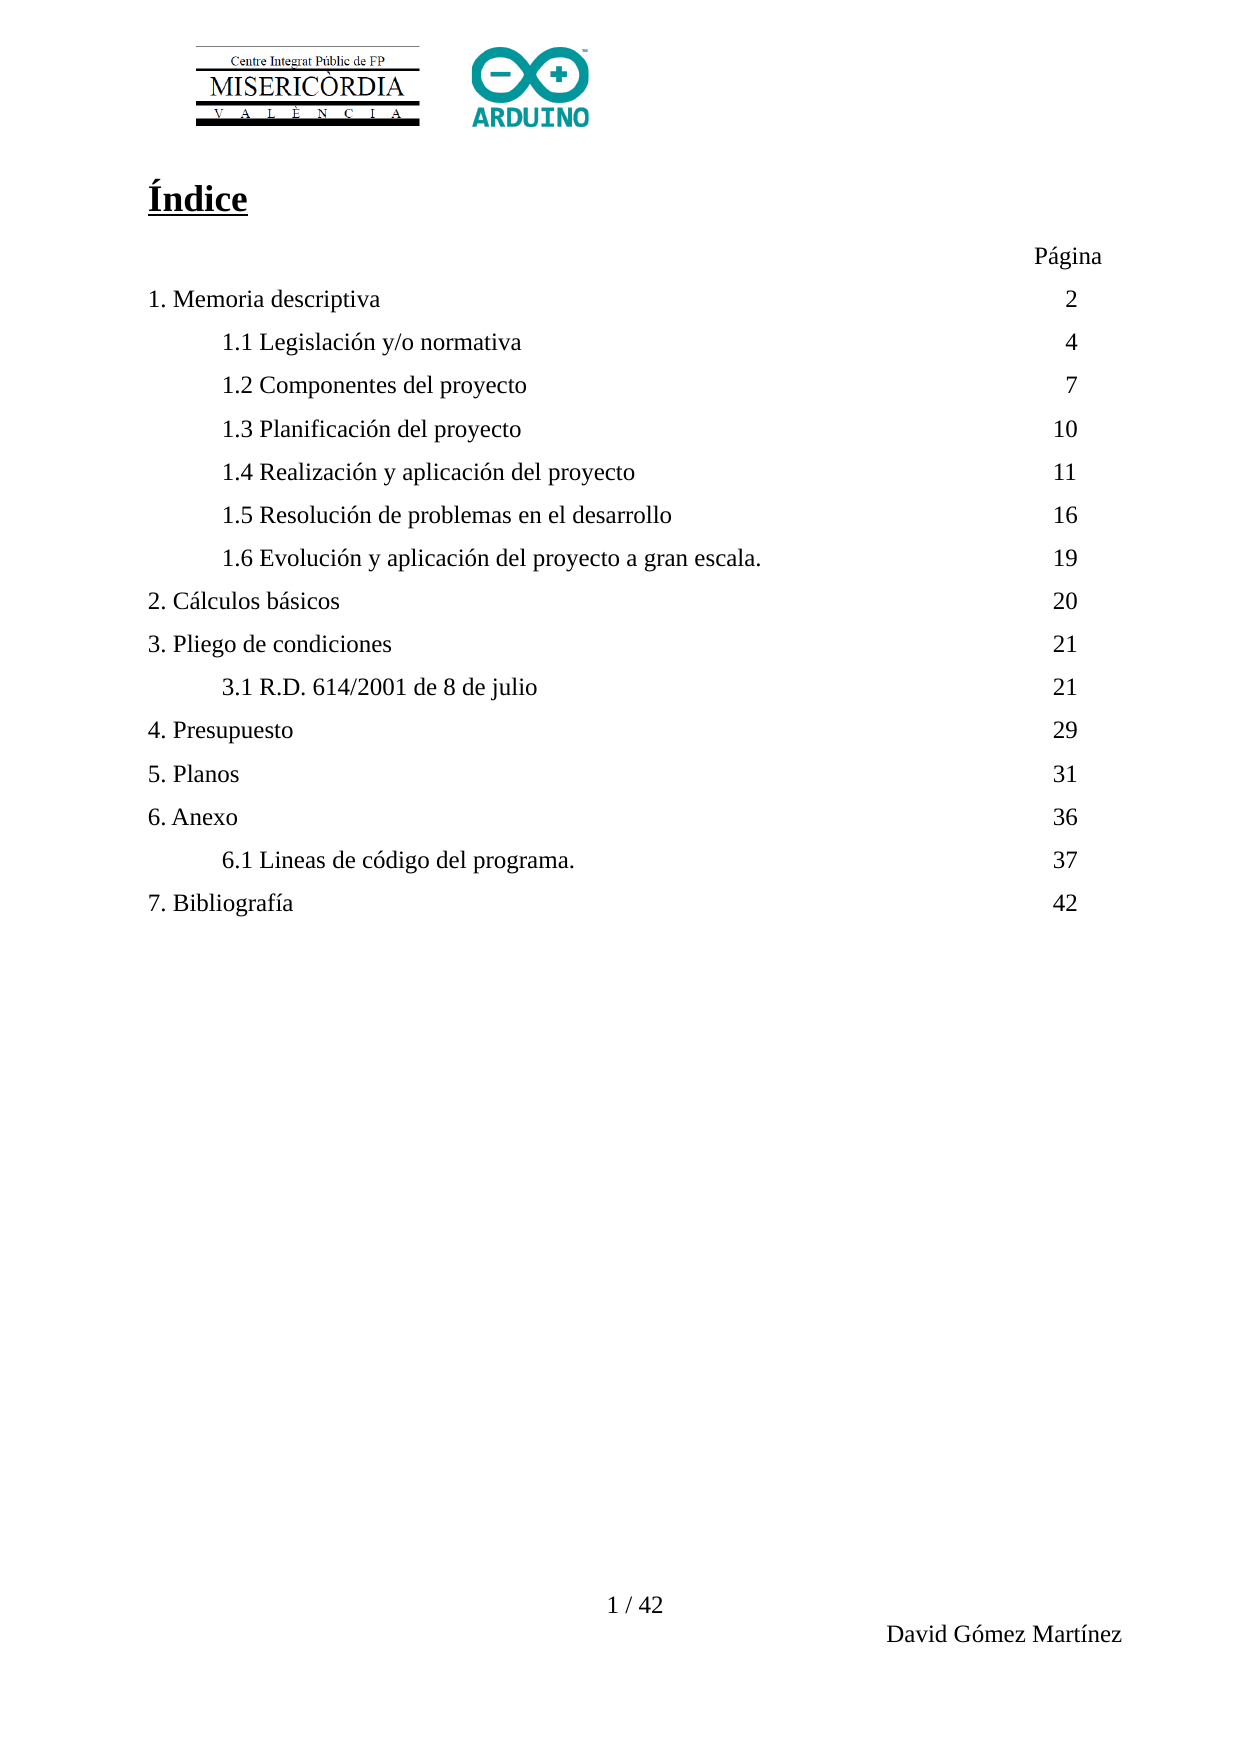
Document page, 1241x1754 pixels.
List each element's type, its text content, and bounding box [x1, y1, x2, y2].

picture [471, 47, 589, 127]
text Página [148, 241, 1122, 270]
text 1.2 Componentes del proyecto 7 [148, 371, 1122, 399]
text 6. Anexo 36 [148, 802, 1122, 831]
text 5. Planos 31 [148, 759, 1122, 787]
subtitle Índice [148, 176, 1122, 219]
text 1.3 Planificación del proyecto 10 [148, 414, 1122, 442]
text 7. Bibliografía 42 [148, 888, 1122, 917]
text 1. Memoria descriptiva 2 [148, 284, 1122, 313]
picture [192, 44, 422, 128]
text 4. Presupuesto 29 [148, 716, 1122, 744]
text 1.1 Legislación y/o normativa 4 [148, 327, 1122, 356]
text 3.1 R.D. 614/2001 de 8 de julio 21 [148, 672, 1122, 701]
text 3. Pliego de condiciones 21 [148, 629, 1122, 658]
text 2. Cálculos básicos 20 [148, 586, 1122, 615]
text 6.1 Lineas de código del programa. 37 [148, 845, 1122, 874]
text 1.4 Realización y aplicación del proyecto 11 [148, 457, 1122, 486]
text 1.5 Resolución de problemas en el desarrollo 16 [148, 500, 1122, 529]
text 1.6 Evolución y aplicación del proyecto a gran escala. 19 [148, 543, 1122, 572]
